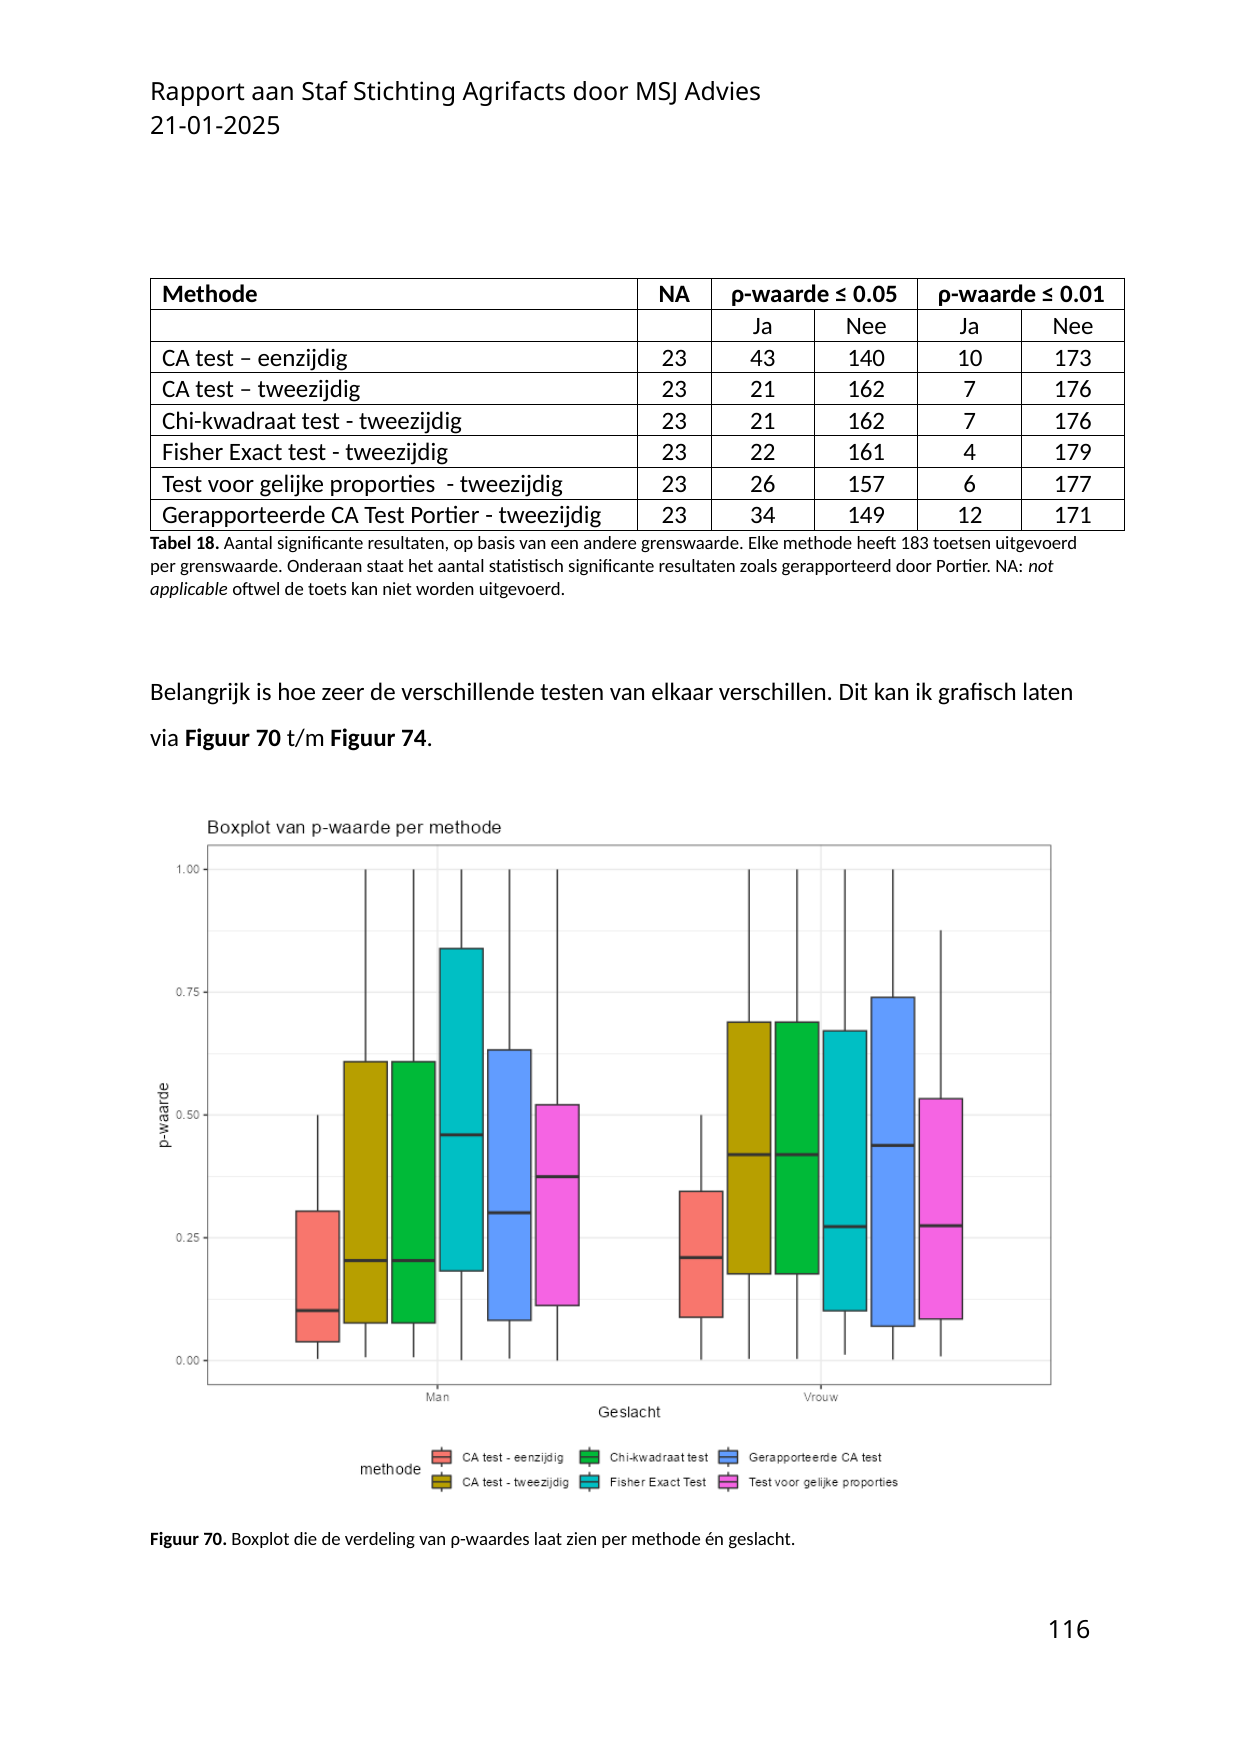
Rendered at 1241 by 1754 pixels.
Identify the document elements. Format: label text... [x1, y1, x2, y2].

table_cell Test voor gelijke proporties - tweezijdig [151, 468, 637, 498]
table_cell Ja [918, 310, 1021, 341]
text Figuur 70. Boxplot die de verdeling van ρ-waardes laat zien per methode én geslacht. [150, 1527, 1090, 1550]
table_cell 171 [1022, 500, 1124, 530]
table_cell 10 [918, 342, 1021, 372]
table_cell 23 [638, 373, 711, 404]
table_cell Nee [815, 310, 917, 341]
table_cell 12 [918, 500, 1021, 530]
table_cell 43 [712, 342, 814, 372]
table_cell 162 [815, 405, 917, 435]
table_cell 149 [815, 500, 917, 530]
table_cell 23 [638, 405, 711, 435]
table_cell 21 [712, 373, 814, 404]
table_header ρ-waarde ≤ 0.05 [712, 279, 917, 309]
table_cell 7 [918, 373, 1021, 404]
table_cell 140 [815, 342, 917, 372]
table_cell 177 [1022, 468, 1124, 498]
table_cell 21 [712, 405, 814, 435]
table_cell Gerapporteerde CA Test Portier - tweezijdig [151, 500, 637, 530]
table_cell [151, 310, 637, 341]
table_header ρ-waarde ≤ 0.01 [918, 279, 1124, 309]
table_cell 176 [1022, 373, 1124, 404]
table_cell Chi-kwadraat test - tweezijdig [151, 405, 637, 435]
picture [150, 813, 1059, 1510]
table_cell 23 [638, 468, 711, 498]
table_cell 23 [638, 500, 711, 530]
table_header Methode [151, 279, 637, 309]
table_cell 23 [638, 342, 711, 372]
table_cell [638, 310, 711, 341]
table_cell Fisher Exact test - tweezijdig [151, 436, 637, 467]
table_cell 173 [1022, 342, 1124, 372]
table_cell 157 [815, 468, 917, 498]
text Belangrijk is hoe zeer de verschillende testen van elkaar verschillen. Dit kan ik grafisch laten via Figuur 70 t/m Figuur 74. [150, 676, 1090, 753]
table_cell 6 [918, 468, 1021, 498]
table_cell CA test – eenzijdig [151, 342, 637, 372]
table_cell 34 [712, 500, 814, 530]
table_cell 7 [918, 405, 1021, 435]
table_cell CA test – tweezijdig [151, 373, 637, 404]
table_cell Ja [712, 310, 814, 341]
table_cell 4 [918, 436, 1021, 467]
table_header NA [638, 279, 711, 309]
table_cell Nee [1022, 310, 1124, 341]
table_cell 176 [1022, 405, 1124, 435]
table_cell 179 [1022, 436, 1124, 467]
table_cell 22 [712, 436, 814, 467]
table_cell 162 [815, 373, 917, 404]
table_cell 161 [815, 436, 917, 467]
table_cell 26 [712, 468, 814, 498]
table_cell 23 [638, 436, 711, 467]
text Tabel 18. Aantal significante resultaten, op basis van een andere grenswaarde. Elke methode heeft 183 toetsen uitgevoerd per grenswaarde. Onderaan staat het aantal statistisch significante resultaten zoals gerapporteerd door Portier. NA: not applicable oftwel de toets kan niet worden uitgevoerd. [150, 531, 1090, 600]
